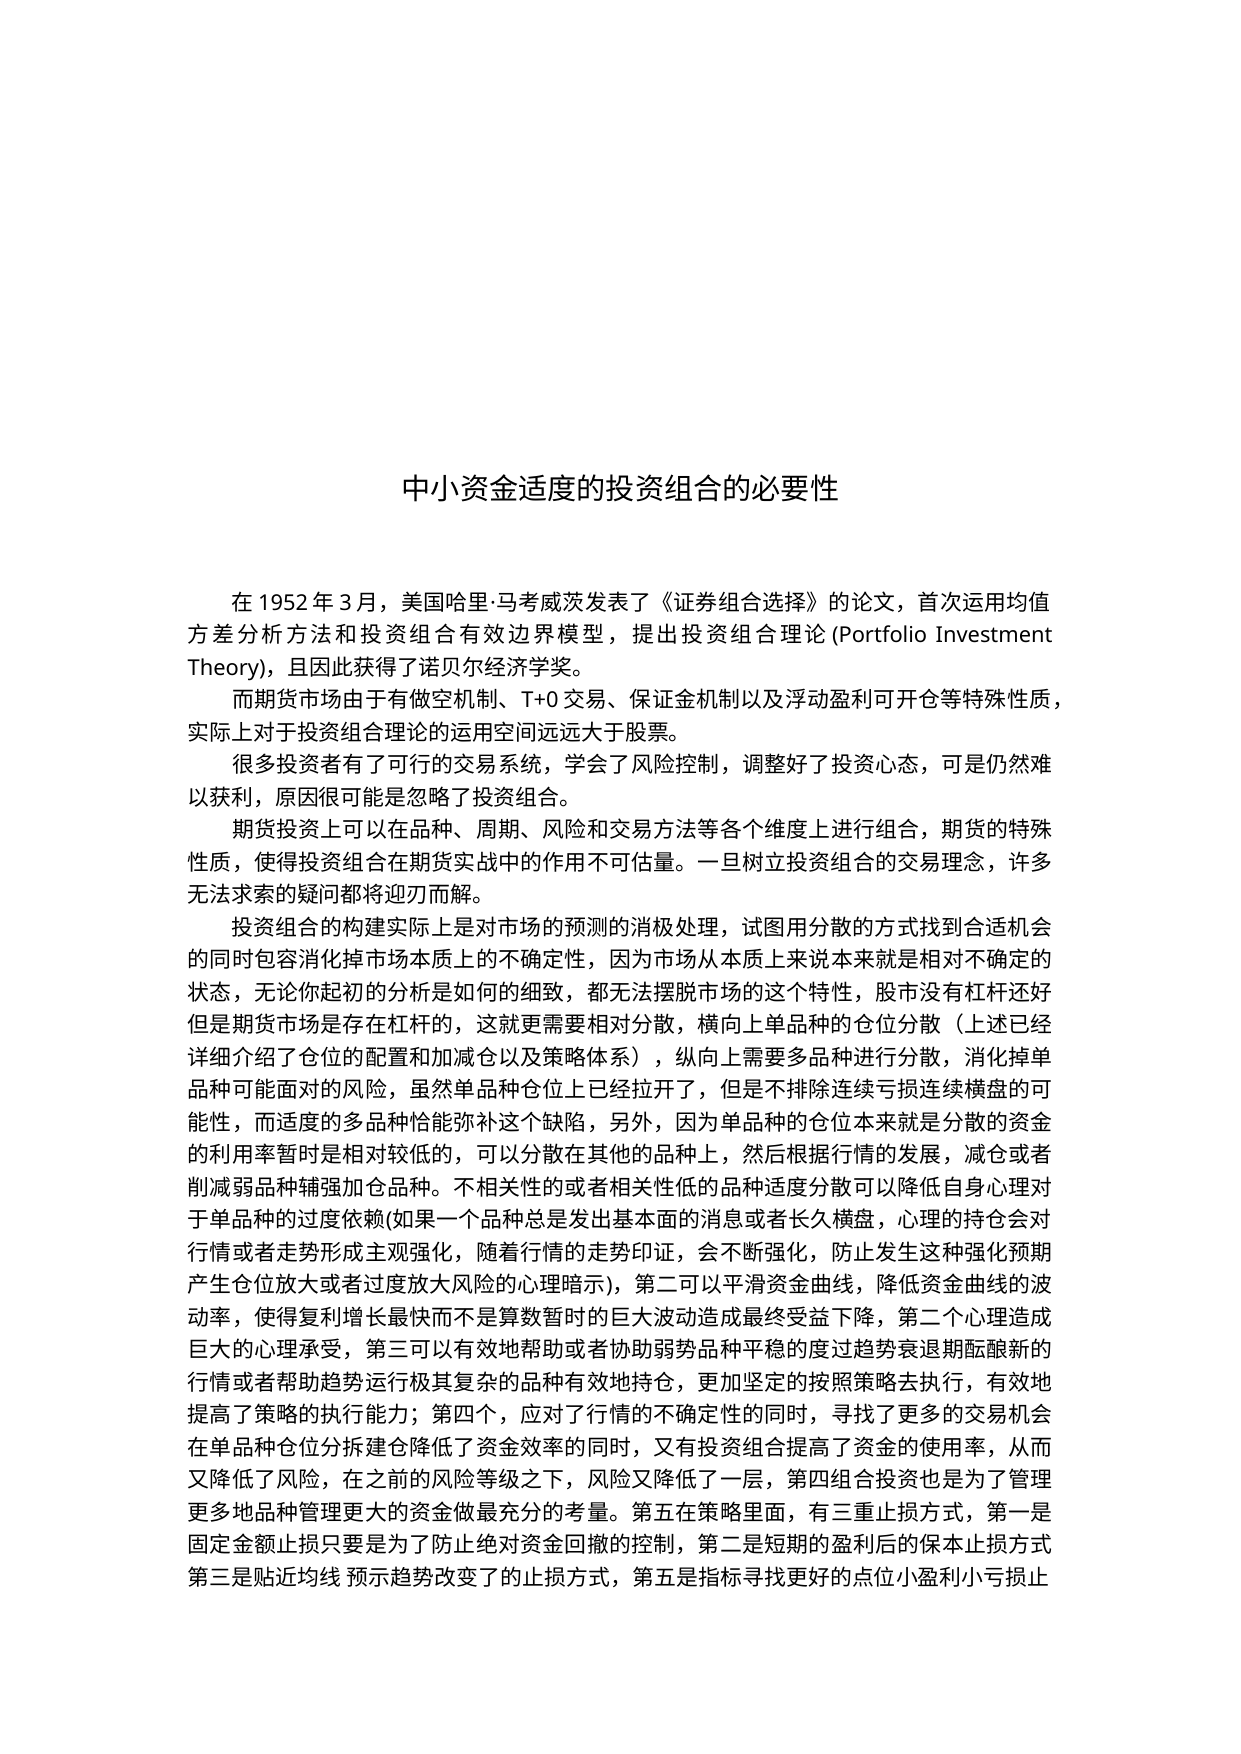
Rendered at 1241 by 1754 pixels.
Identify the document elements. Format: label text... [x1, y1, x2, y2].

text 很多投资者有了可行的交易系统，学会了风险控制，调整好了投资心态，可是仍然难以获利，原因很可能是忽略了投资组合。 [187, 747, 1053, 812]
text 期货投资上可以在品种、周期、风险和交易方法等各个维度上进行组合，期货的特殊性质，使得投资组合在期货实战中的作用不可估量。一旦树立投资组合的交易理念，许多无法求索的疑问都将迎刃而解。 [187, 812, 1053, 909]
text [187, 909, 1053, 1592]
text 在1952年3月，美国哈里·马考威茨发表了《证券组合选择》的论文，首次运用均值方差分析方法和投资组合有效边界模型，提出投资组合理论(Portfolio Investment Theory)，且因此获得了诺贝尔经济学奖。 [187, 584, 1053, 682]
text 而期货市场由于有做空机制、T+0交易、保证金机制以及浮动盈利可开仓等特殊性质，实际上对于投资组合理论的运用空间远远大于股票。 [187, 682, 1053, 747]
text 中小资金适度的投资组合的必要性 [187, 454, 1053, 519]
